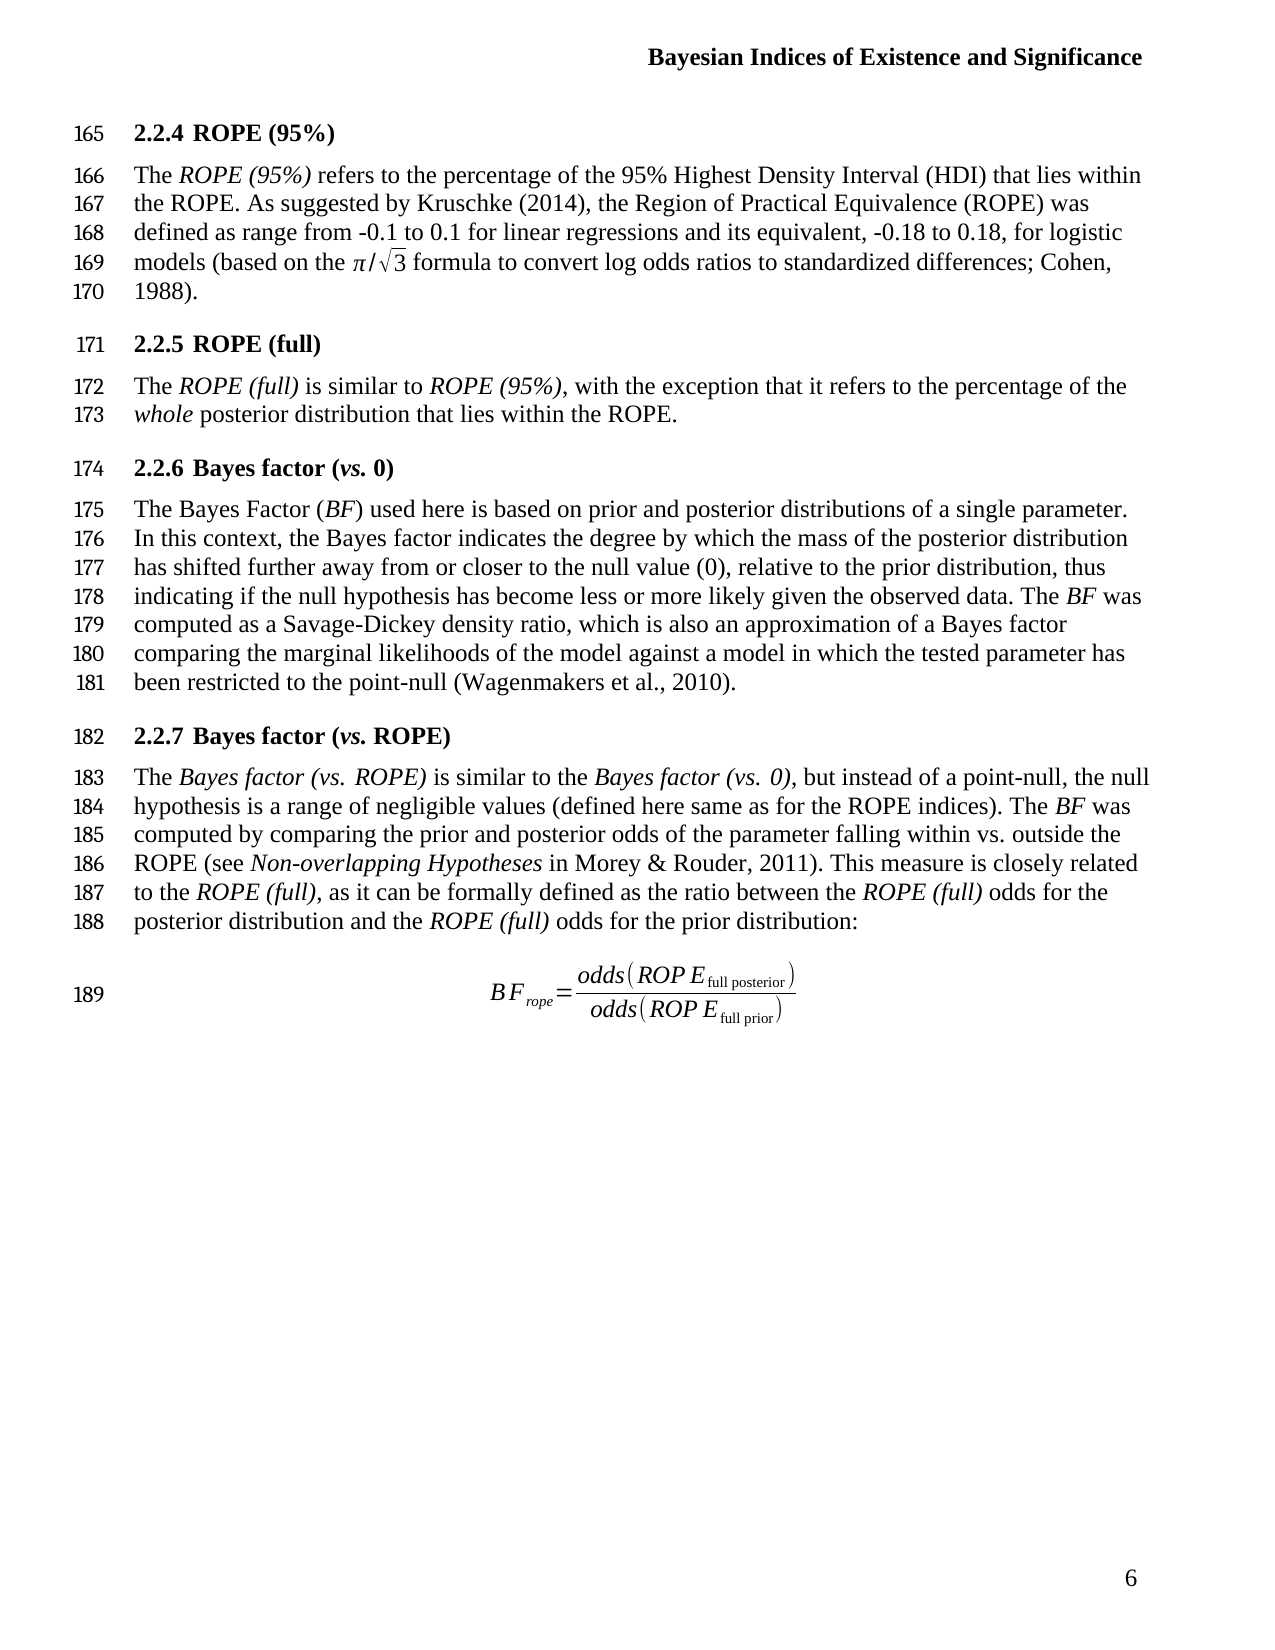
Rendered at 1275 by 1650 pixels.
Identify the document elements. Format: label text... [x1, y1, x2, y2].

text The ROPE (95%) refers to the percentage of the 95% Highest Density Interval (HDI) that lies within the ROPE. As suggested by Kruschke (2014), the Region of Practical Equivalence (ROPE) was defined as range from -0.1 to 0.1 for linear regressions and its equivalent, -0.18 to 0.18, for logistic models (based on the formula to convert log odds ratios to standardized differences; Cohen, 1988). [133, 160, 1152, 304]
subtitle Bayes factor (vs. ROPE) [133, 721, 1152, 749]
subtitle ROPE (95%) [133, 118, 1152, 147]
subtitle Bayes factor (vs. 0) [133, 453, 1152, 482]
text The Bayes factor (vs. ROPE) is similar to the Bayes factor (vs. 0), but instead of a point-null, the null hypothesis is a range of negligible values (defined here same as for the ROPE indices). The BF was computed by comparing the prior and posterior odds of the parameter falling within vs. outside the ROPE (see Non-overlapping Hypotheses in Morey & Rouder, 2011). This measure is closely related to the ROPE (full), as it can be formally defined as the ratio between the ROPE (full) odds for the posterior distribution and the ROPE (full) odds for the prior distribution: [133, 762, 1152, 934]
text The ROPE (full) is similar to ROPE (95%), with the exception that it refers to the percentage of the whole posterior distribution that lies within the ROPE. [133, 371, 1152, 428]
subtitle ROPE (full) [133, 329, 1152, 358]
text The Bayes Factor (BF) used here is based on prior and posterior distributions of a single parameter. In this context, the Bayes factor indicates the degree by which the mass of the posterior distribution has shifted further away from or closer to the null value (0), relative to the prior distribution, thus indicating if the null hypothesis has become less or more likely given the observed data. The BF was computed as a Savage-Dickey density ratio, which is also an approximation of a Bayes factor comparing the marginal likelihoods of the model against a model in which the tested parameter has been restricted to the point-null (Wagenmakers et al., 2010). [133, 494, 1152, 696]
